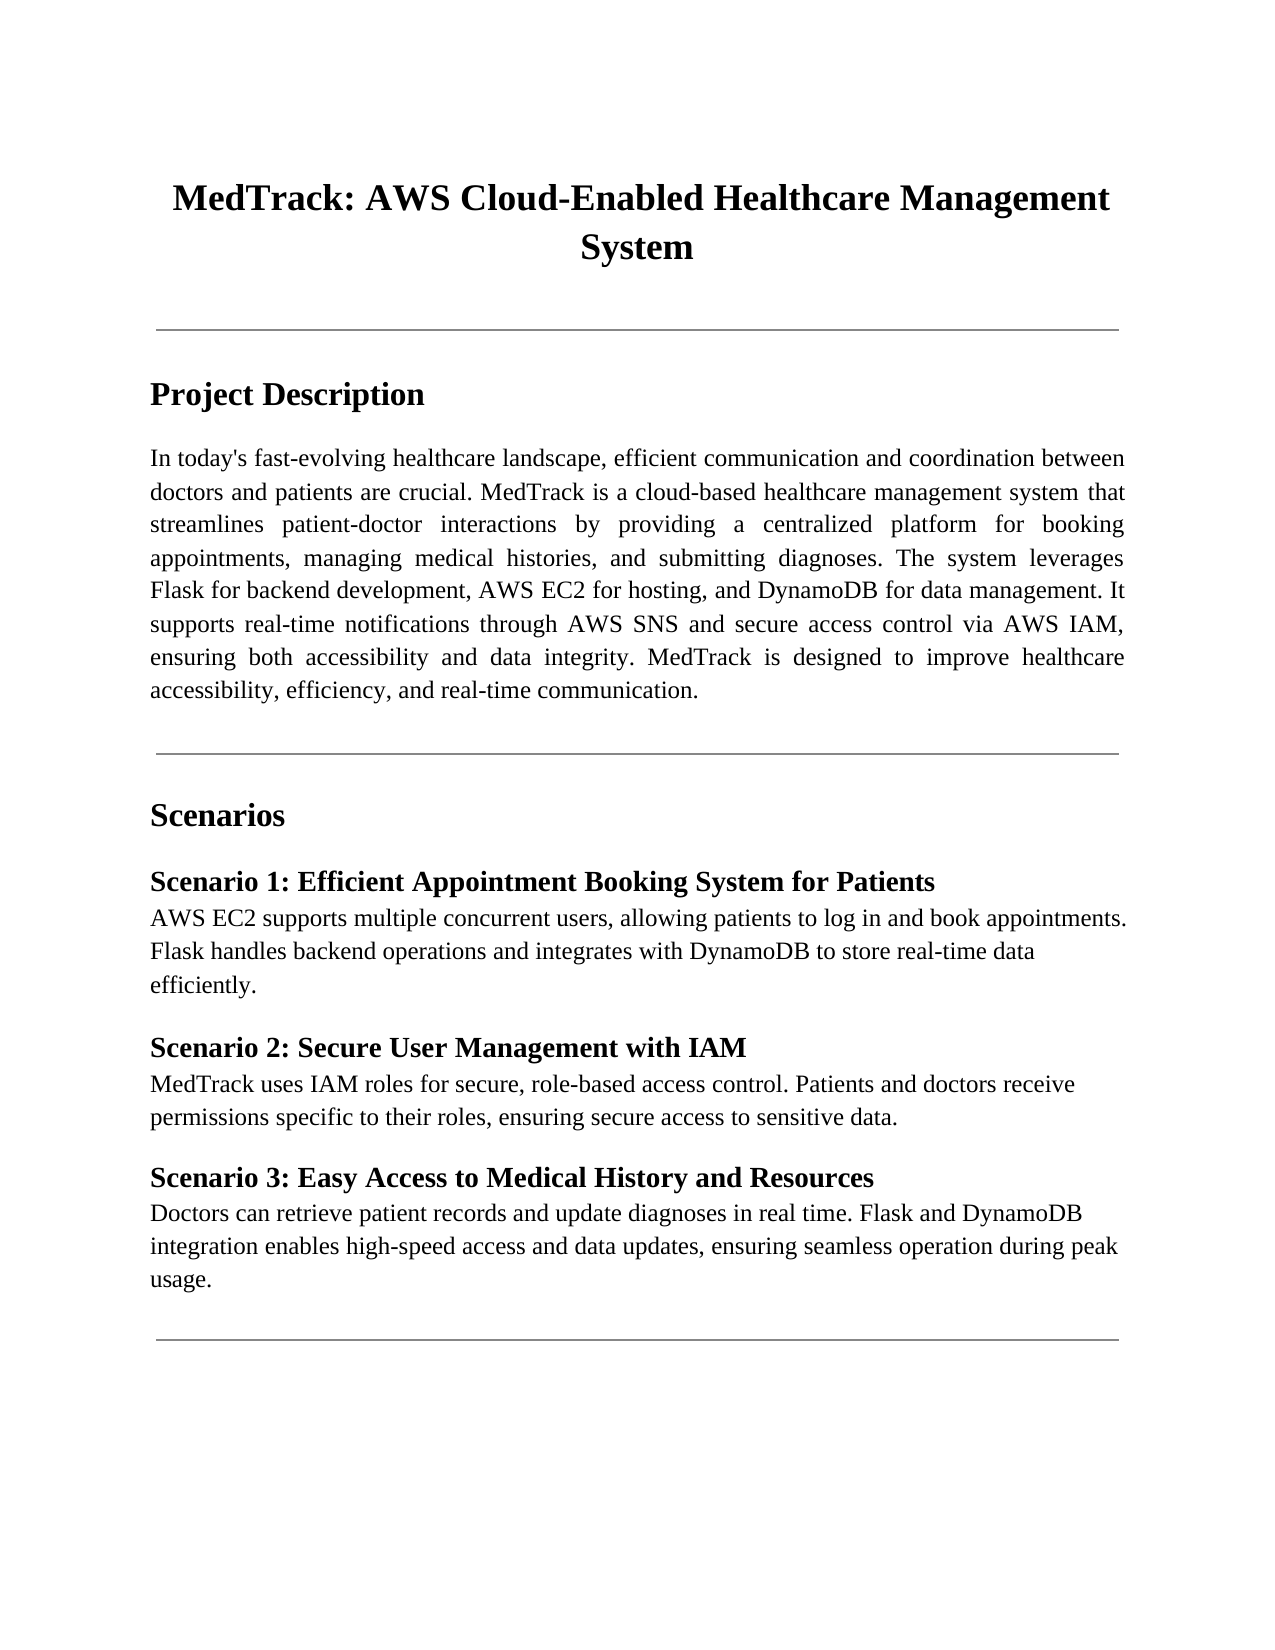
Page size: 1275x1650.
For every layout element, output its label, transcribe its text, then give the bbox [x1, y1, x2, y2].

text Project Description [150, 374, 1237, 413]
title MedTrack: AWS Cloud-Enabled Healthcare Management System [172, 175, 1131, 268]
subtitle Scenario 2: Secure User Management with IAM [150, 1030, 1237, 1064]
text Scenarios [150, 795, 1237, 833]
subtitle Scenario 3: Easy Access to Medical History and Resources [150, 1160, 1237, 1193]
text MedTrack uses IAM roles for secure, role-based access control. Patients and doctors receive permissions specific to their roles, ensuring secure access to sensitive data. [150, 1069, 1131, 1130]
text AWS EC2 supports multiple concurrent users, allowing patients to log in and book appointments. Flask handles backend operations and integrates with DynamoDB to store real-time data efficiently. [150, 903, 1131, 1000]
subtitle Scenario 1: Efficient Appointment Booking System for Patients [150, 864, 1237, 898]
text In today's fast-evolving healthcare landscape, efficient communication and coordination between doctors and patients are crucial. MedTrack is a cloud-based healthcare management system that streamlines patient-doctor interactions by providing a centralized platform for booking appointments, managing medical histories, and submitting diagnoses. The system leverages Flask for backend development, AWS EC2 for hosting, and DynamoDB for data management. It supports real-time notifications through AWS SNS and secure access control via AWS IAM, ensuring both accessibility and data integrity. MedTrack is designed to improve healthcare accessibility, efficiency, and real-time communication. [150, 443, 1125, 703]
text Doctors can retrieve patient records and update diagnoses in real time. Flask and DynamoDB integration enables high-speed access and data updates, ensuring seamless operation during peak usage. [150, 1198, 1131, 1293]
